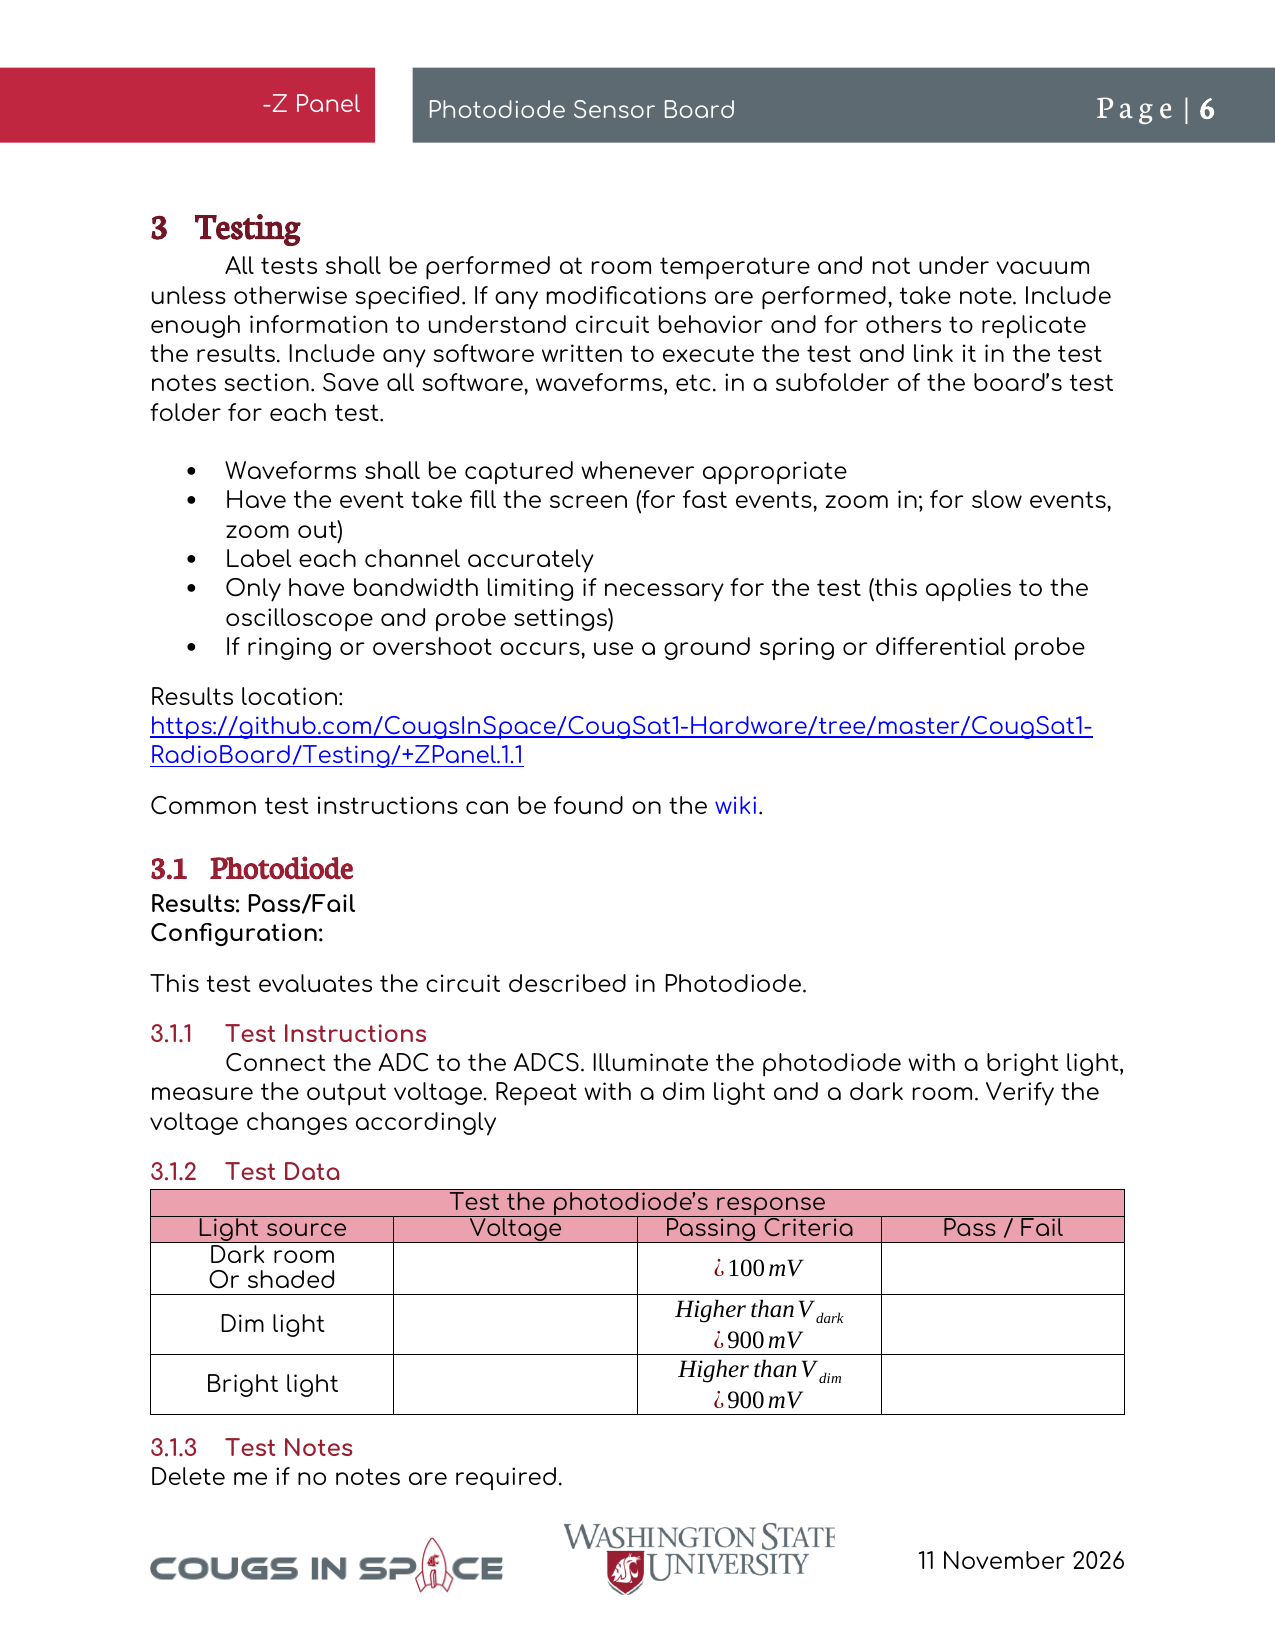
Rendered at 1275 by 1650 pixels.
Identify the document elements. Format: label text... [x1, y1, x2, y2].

table_cell [882, 1295, 1124, 1354]
text All tests shall be performed at room temperature and not under vacuum unless otherwise specified. If any modifications are performed, take note. Include enough information to understand circuit behavior and for others to replicate the results. Include any software written to execute the test and link it in the test notes section. Save all software, waveforms, etc. in a subfolder of the board’s test folder for each test. [150, 254, 1125, 426]
text Configuration: [150, 922, 1125, 947]
picture [150, 1537, 503, 1594]
text Results location: https://github.com/CougsInSpace/CougSat1-Hardware/tree/master/CougSat1-RadioBoard/Testing/+ZPanel.1.1 [150, 685, 1125, 769]
list Label each channel accurately [187, 547, 1125, 573]
subtitle Test Data [150, 1160, 1125, 1185]
table_cell [638, 1295, 881, 1354]
table_cell Voltage [394, 1217, 637, 1242]
table_header Test the photodiode’s response [151, 1190, 1124, 1216]
text Results: Pass/Fail [150, 892, 1125, 918]
subtitle Test Notes [150, 1436, 1125, 1462]
table_cell [638, 1243, 881, 1294]
picture [562, 1522, 835, 1594]
table_cell [394, 1243, 637, 1294]
list If ringing or overshoot occurs, use a ground spring or differential probe [187, 635, 1125, 661]
table_cell [882, 1355, 1124, 1414]
subtitle Testing [150, 200, 1125, 247]
subtitle Photodiode [150, 844, 1125, 886]
table_cell [394, 1295, 637, 1354]
text Common test instructions can be found on the wiki. [150, 794, 1125, 819]
table_cell Passing Criteria [638, 1217, 881, 1242]
table_cell [882, 1243, 1124, 1294]
list Only have bandwidth limiting if necessary for the test (this applies to the oscilloscope and probe settings) [187, 577, 1125, 631]
subtitle Test Instructions [150, 1022, 1125, 1047]
text Connect the ADC to the ADCS. Illuminate the photodiode with a bright light, measure the output voltage. Repeat with a dim light and a dark room. Verify the voltage changes accordingly [150, 1051, 1125, 1135]
table_cell Dim light [151, 1295, 393, 1354]
text This test evaluates the circuit described in Photodiode. [150, 972, 1125, 997]
table_cell Pass / Fail [882, 1217, 1124, 1242]
text Delete me if no notes are required. [150, 1465, 1125, 1491]
table_cell Dark room Or shaded [151, 1243, 393, 1294]
list Waveforms shall be captured whenever appropriate [187, 459, 1125, 485]
list Have the event take fill the screen (for fast events, zoom in; for slow events, zoom out) [187, 489, 1125, 543]
table_cell Bright light [151, 1355, 393, 1414]
table_cell Light source [151, 1217, 393, 1242]
table_cell [638, 1355, 881, 1414]
table_cell [394, 1355, 637, 1414]
